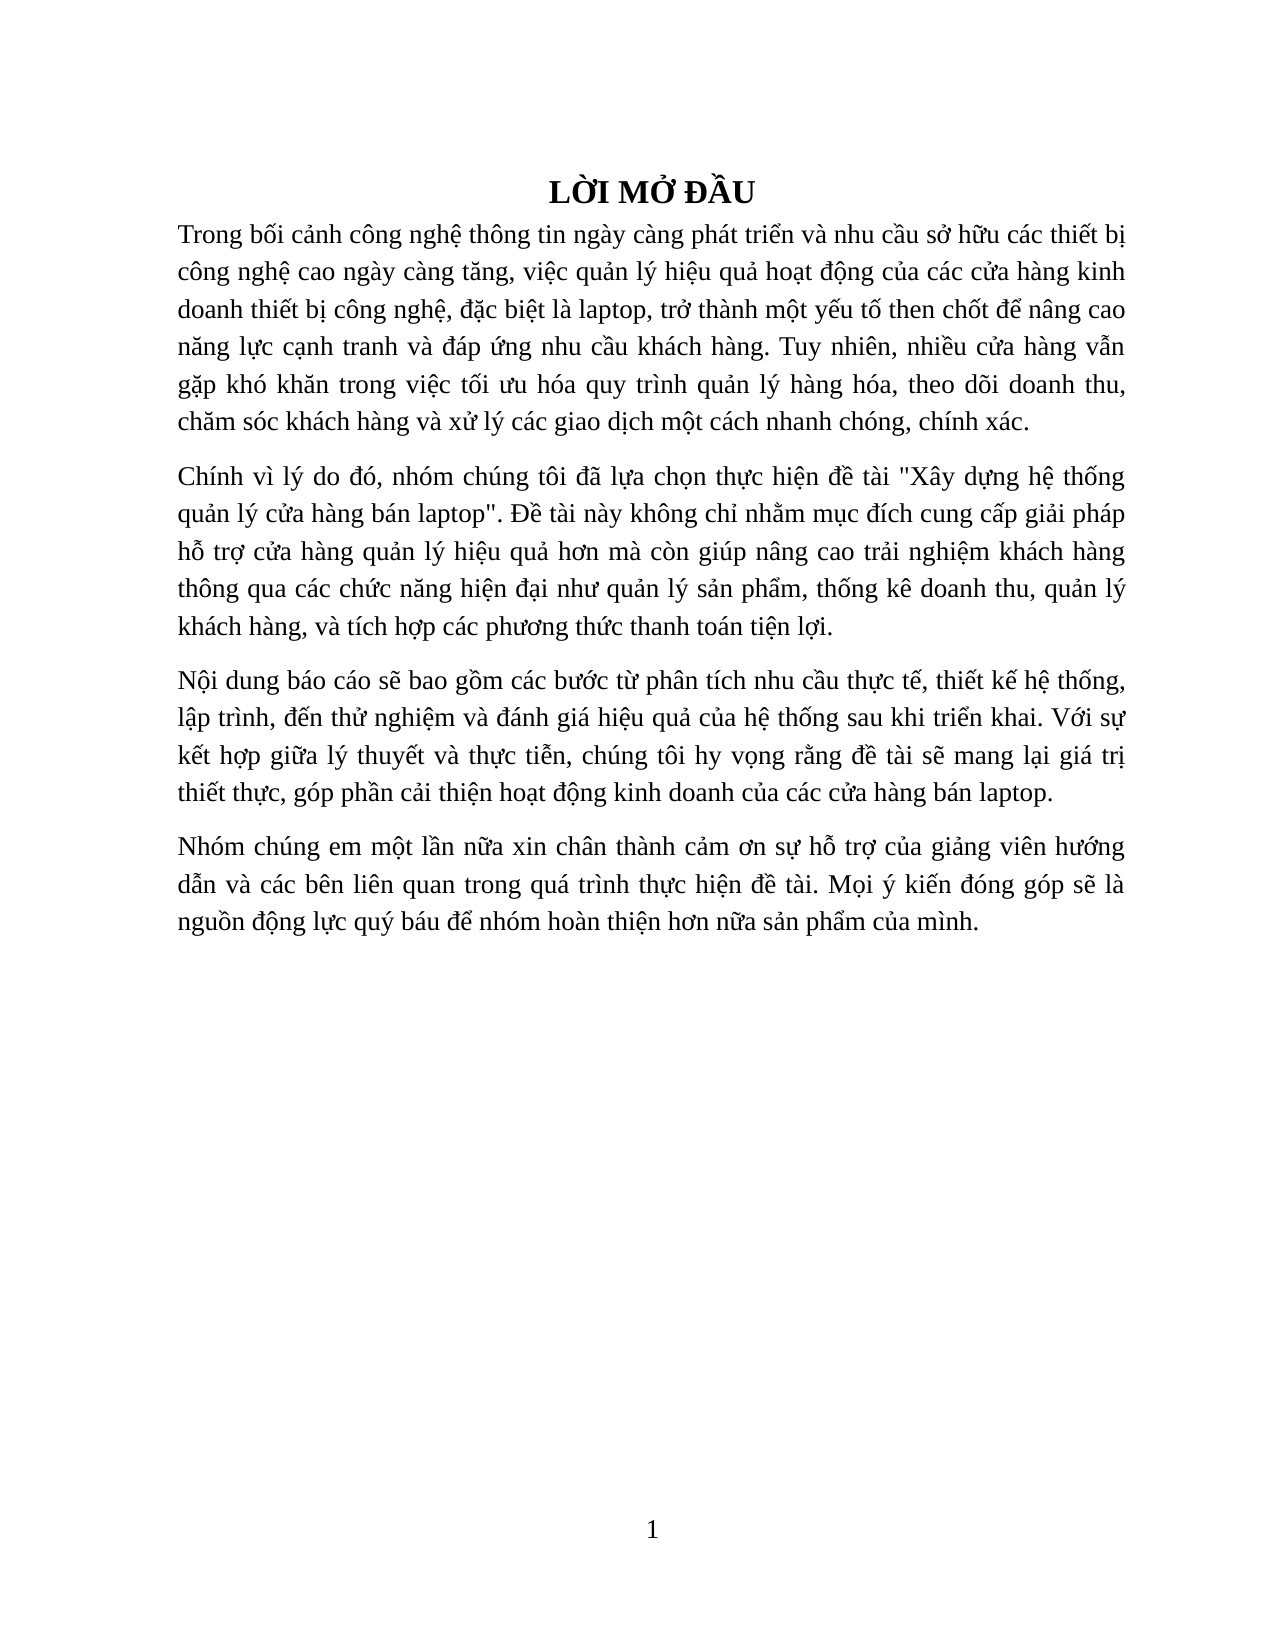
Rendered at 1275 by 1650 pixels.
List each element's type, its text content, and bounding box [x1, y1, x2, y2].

text Nội dung báo cáo sẽ bao gồm các bước từ phân tích nhu cầu thực tế, thiết kế hệ thống, lập trình, đến thử nghiệm và đánh giá hiệu quả của hệ thống sau khi triển khai. Với sự kết hợp giữa lý thuyết và thực tiễn, chúng tôi hy vọng rằng đề tài sẽ mang lại giá trị thiết thực, góp phần cải thiện hoạt động kinh doanh của các cửa hàng bán laptop. [177, 659, 1127, 809]
text Chính vì lý do đó, nhóm chúng tôi đã lựa chọn thực hiện đề tài "Xây dựng hệ thống quản lý cửa hàng bán laptop". Đề tài này không chỉ nhằm mục đích cung cấp giải pháp hỗ trợ cửa hàng quản lý hiệu quả hơn mà còn giúp nâng cao trải nghiệm khách hàng thông qua các chức năng hiện đại như quản lý sản phẩm, thống kê doanh thu, quản lý khách hàng, và tích hợp các phương thức thanh toán tiện lợi. [177, 455, 1127, 642]
text Nhóm chúng em một lần nữa xin chân thành cảm ơn sự hỗ trợ của giảng viên hướng dẫn và các bên liên quan trong quá trình thực hiện đề tài. Mọi ý kiến đóng góp sẽ là nguồn động lực quý báu để nhóm hoàn thiện hơn nữa sản phẩm của mình. [177, 826, 1127, 938]
subtitle LỜI MỞ ĐẦU [177, 173, 1127, 211]
text Trong bối cảnh công nghệ thông tin ngày càng phát triển và nhu cầu sở hữu các thiết bị công nghệ cao ngày càng tăng, việc quản lý hiệu quả hoạt động của các cửa hàng kinh doanh thiết bị công nghệ, đặc biệt là laptop, trở thành một yếu tố then chốt để nâng cao năng lực cạnh tranh và đáp ứng nhu cầu khách hàng. Tuy nhiên, nhiều cửa hàng vẫn gặp khó khăn trong việc tối ưu hóa quy trình quản lý hàng hóa, theo dõi doanh thu, chăm sóc khách hàng và xử lý các giao dịch một cách nhanh chóng, chính xác. [177, 213, 1127, 438]
